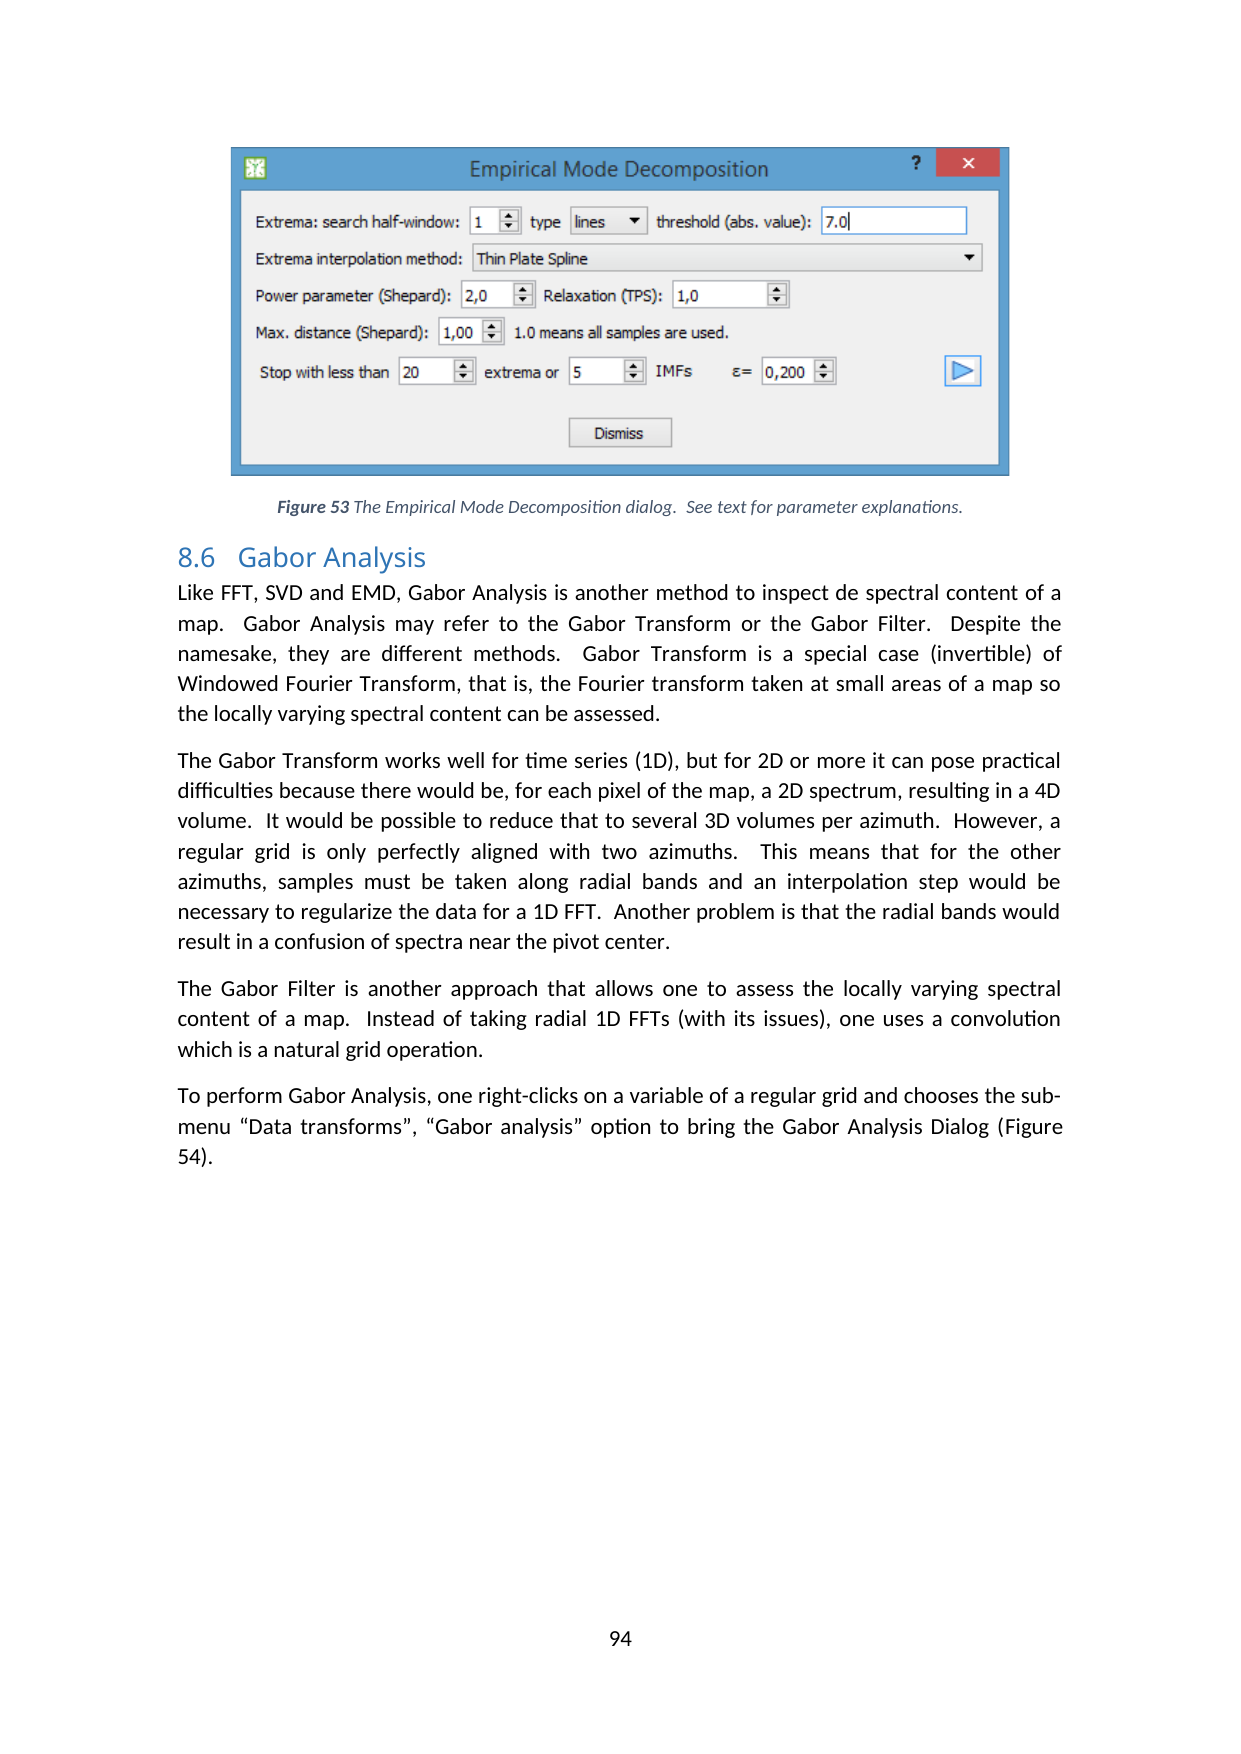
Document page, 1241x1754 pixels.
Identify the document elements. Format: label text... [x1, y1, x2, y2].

text Like FFT, SVD and EMD, Gabor Analysis is another method to inspect de spectral content of a map. Gabor Analysis may refer to the Gabor Transform or the Gabor Filter. Despite the namesake, they are different methods. Gabor Transform is a special case (invertible) of Windowed Fourier Transform, that is, the Fourier transform taken at small areas of a map so the locally varying spectral content can be assessed. [177, 578, 1063, 727]
text The Gabor Transform works well for time series (1D), but for 2D or more it can pose practical difficulties because there would be, for each pixel of the map, a 2D spectrum, resulting in a 4D volume. It would be possible to reduce that to several 3D volumes per azimuth. However, a regular grid is only perfectly aligned with two azimuths. This means that for the other azimuths, samples must be taken along radial bands and an interpolation step would be necessary to regularize the data for a 1D FFT. Another problem is that the radial bands would result in a confusion of spectra near the pivot center. [177, 746, 1063, 955]
text Figure 53 The Empirical Mode Decomposition dialog. See text for parameter explanations. [177, 495, 1063, 518]
subtitle Gabor Analysis [177, 539, 1063, 576]
picture [230, 147, 1010, 476]
text The Gabor Filter is another approach that allows one to assess the locally varying spectral content of a map. Instead of taking radial 1D FFTs (with its issues), one uses a convolution which is a natural grid operation. [177, 974, 1063, 1063]
text To perform Gabor Analysis, one right-clicks on a variable of a regular grid and chooses the sub-menu “Data transforms”, “Gabor analysis” option to bring the Gabor Analysis Dialog (Figure 54). [177, 1082, 1063, 1170]
